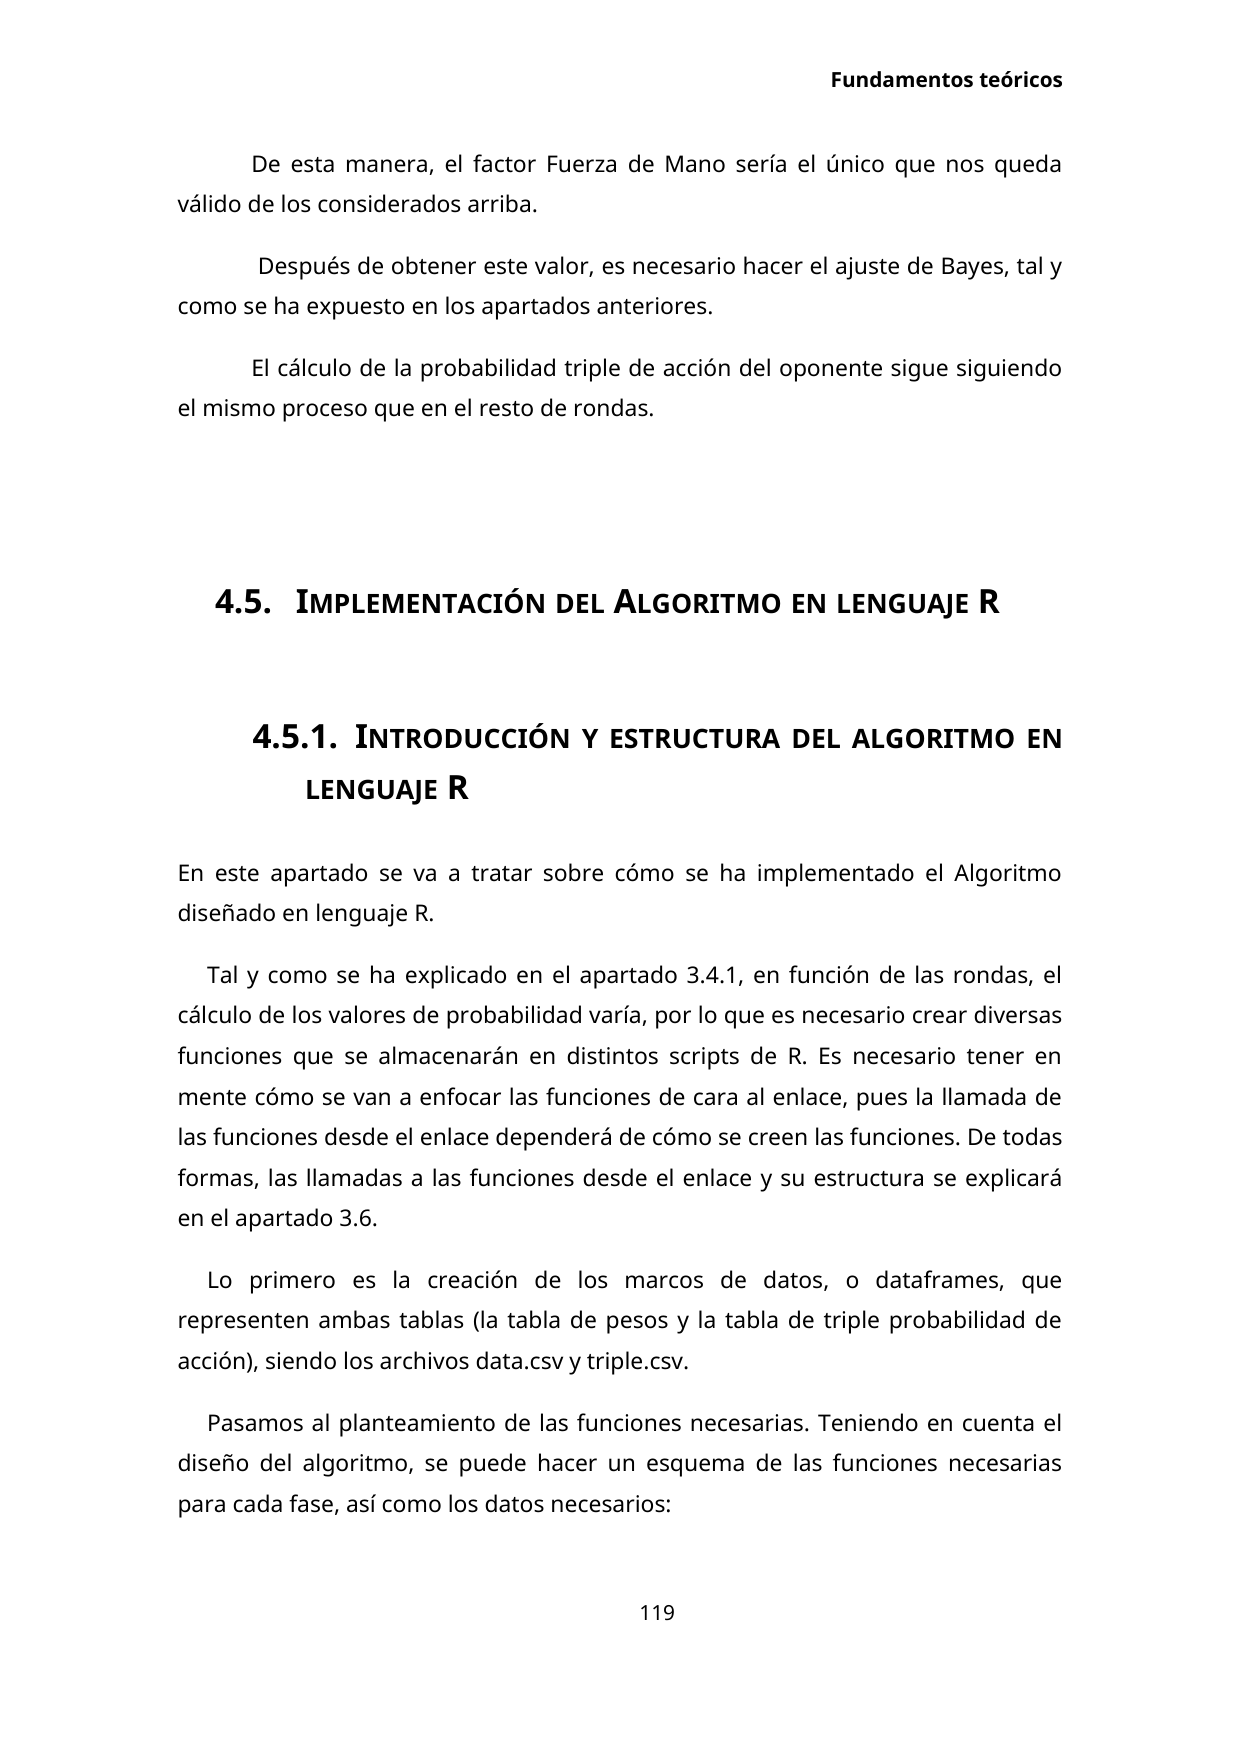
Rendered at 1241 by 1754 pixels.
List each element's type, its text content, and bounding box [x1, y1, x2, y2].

text Lo primero es la creación de los marcos de datos, o dataframes, que representen ambas tablas (la tabla de pesos y la tabla de triple probabilidad de acción), siendo los archivos data.csv y triple.csv. [177, 1264, 1063, 1376]
text El cálculo de la probabilidad triple de acción del oponente sigue siguiendo el mismo proceso que en el resto de rondas. [177, 352, 1063, 424]
text De esta manera, el factor Fuerza de Mano sería el único que nos queda válido de los considerados arriba. [177, 148, 1063, 219]
text Después de obtener este valor, es necesario hacer el ajuste de Bayes, tal y como se ha expuesto en los apartados anteriores. [177, 250, 1063, 322]
text Tal y como se ha explicado en el apartado 3.4.1, en función de las rondas, el cálculo de los valores de probabilidad varía, por lo que es necesario crear diversas funciones que se almacenarán en distintos scripts de R. Es necesario tener en mente cómo se van a enfocar las funciones de cara al enlace, pues la llamada de las funciones desde el enlace dependerá de cómo se creen las funciones. De todas formas, las llamadas a las funciones desde el enlace y su estructura se explicará en el apartado 3.6. [177, 959, 1063, 1234]
text En este apartado se va a tratar sobre cómo se ha implementado el Algoritmo diseñado en lenguaje R. [177, 857, 1063, 928]
subtitle Introducción y estructura del algoritmo en lenguaje R [252, 712, 1063, 809]
subtitle Implementación del Algoritmo en lenguaje R [215, 578, 1063, 623]
text Pasamos al planteamiento de las funciones necesarias. Teniendo en cuenta el diseño del algoritmo, se puede hacer un esquema de las funciones necesarias para cada fase, así como los datos necesarios: [177, 1407, 1063, 1519]
